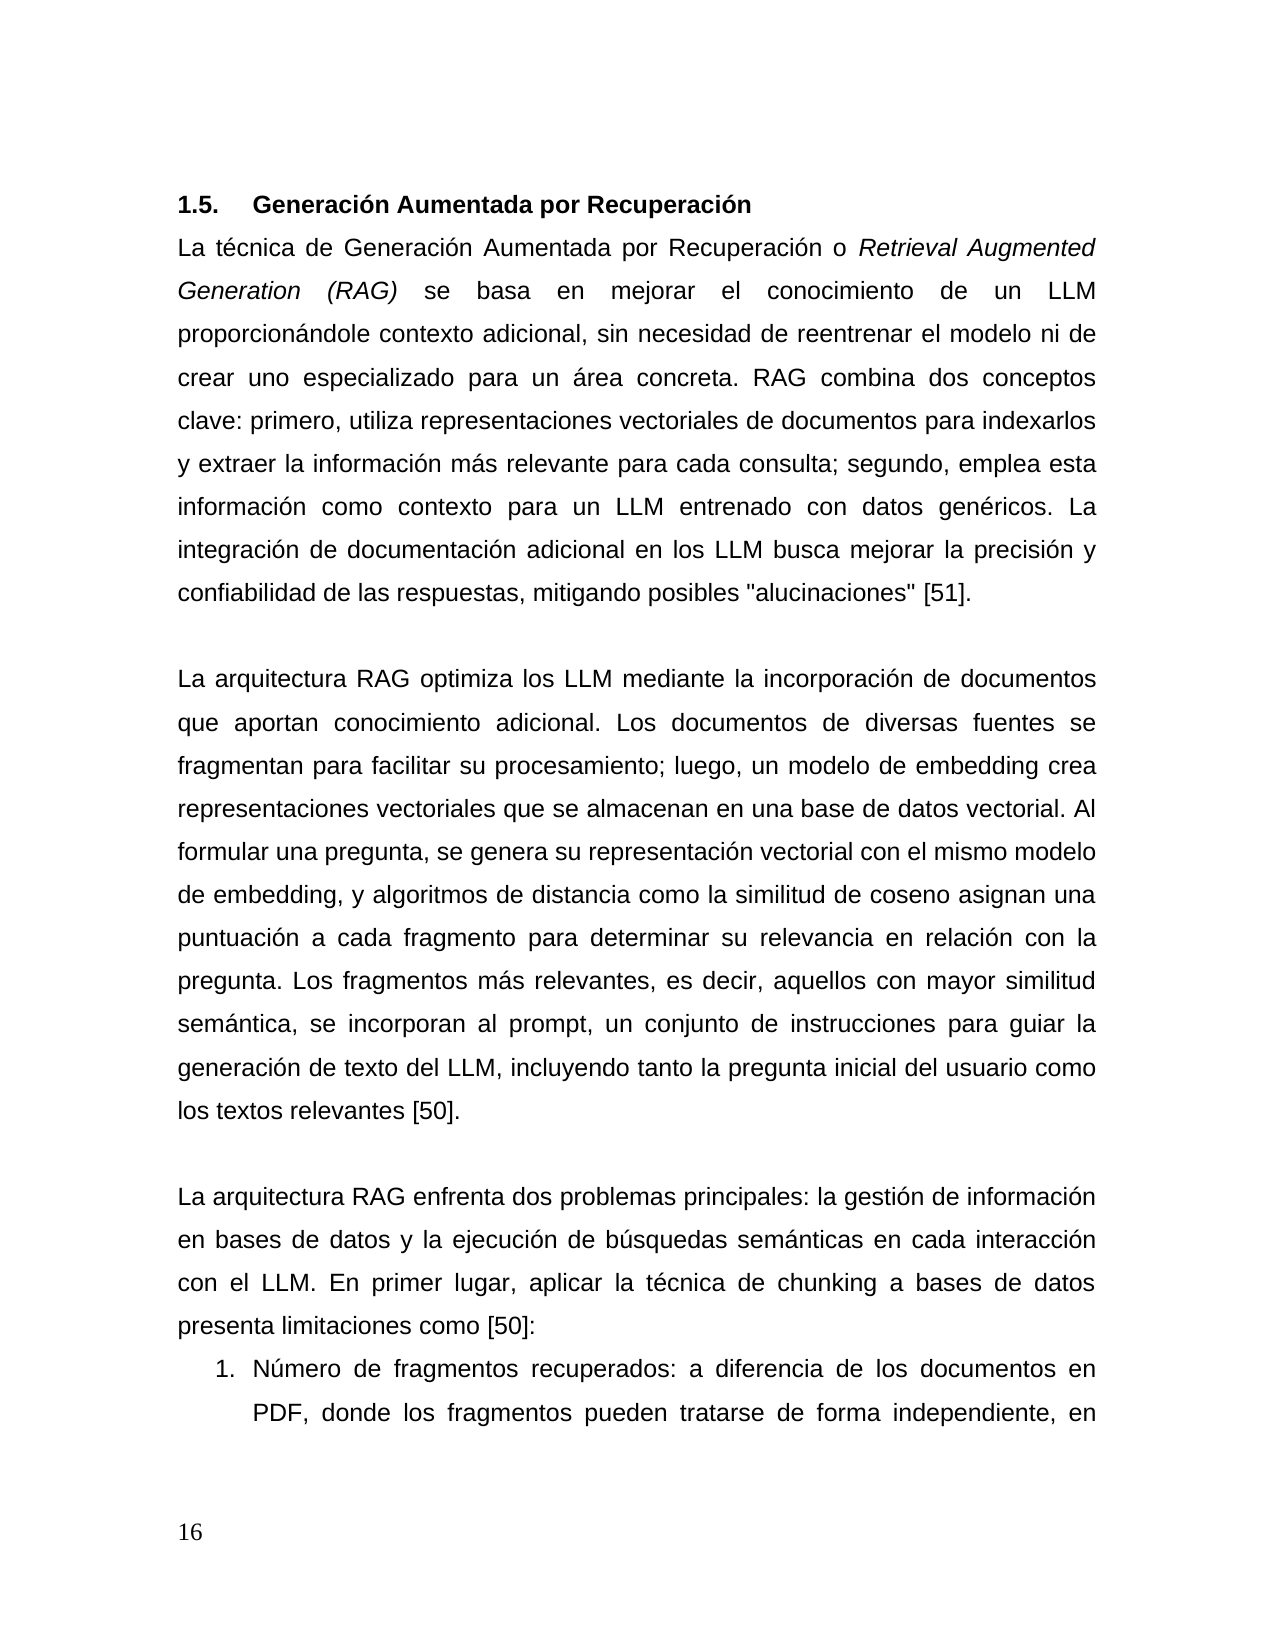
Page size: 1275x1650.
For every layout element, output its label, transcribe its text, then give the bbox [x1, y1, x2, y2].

text La técnica de Generación Aumentada por Recuperación o Retrieval Augmented Generation (RAG) se basa en mejorar el conocimiento de un LLM proporcionándole contexto adicional, sin necesidad de reentrenar el modelo ni de crear uno especializado para un área concreta. RAG combina dos conceptos clave: primero, utiliza representaciones vectoriales de documentos para indexarlos y extraer la información más relevante para cada consulta; segundo, emplea esta información como contexto para un LLM entrenado con datos genéricos. La integración de documentación adicional en los LLM busca mejorar la precisión y confiabilidad de las respuestas, mitigando posibles "alucinaciones" [51]. [177, 233, 1098, 607]
text La arquitectura RAG optimiza los LLM mediante la incorporación de documentos que aportan conocimiento adicional. Los documentos de diversas fuentes se fragmentan para facilitar su procesamiento; luego, un modelo de embedding crea representaciones vectoriales que se almacenan en una base de datos vectorial. Al formular una pregunta, se genera su representación vectorial con el mismo modelo de embedding, y algoritmos de distancia como la similitud de coseno asignan una puntuación a cada fragmento para determinar su relevancia en relación con la pregunta. Los fragmentos más relevantes, es decir, aquellos con mayor similitud semántica, se incorporan al prompt, un conjunto de instrucciones para guiar la generación de texto del LLM, incluyendo tanto la pregunta inicial del usuario como los textos relevantes [50]. [177, 664, 1098, 1124]
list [215, 1354, 1098, 1426]
subtitle Generación Aumentada por Recuperación [177, 190, 1098, 219]
text La arquitectura RAG enfrenta dos problemas principales: la gestión de información en bases de datos y la ejecución de búsquedas semánticas en cada interacción con el LLM. En primer lugar, aplicar la técnica de chunking a bases de datos presenta limitaciones como [50]: [177, 1182, 1098, 1340]
